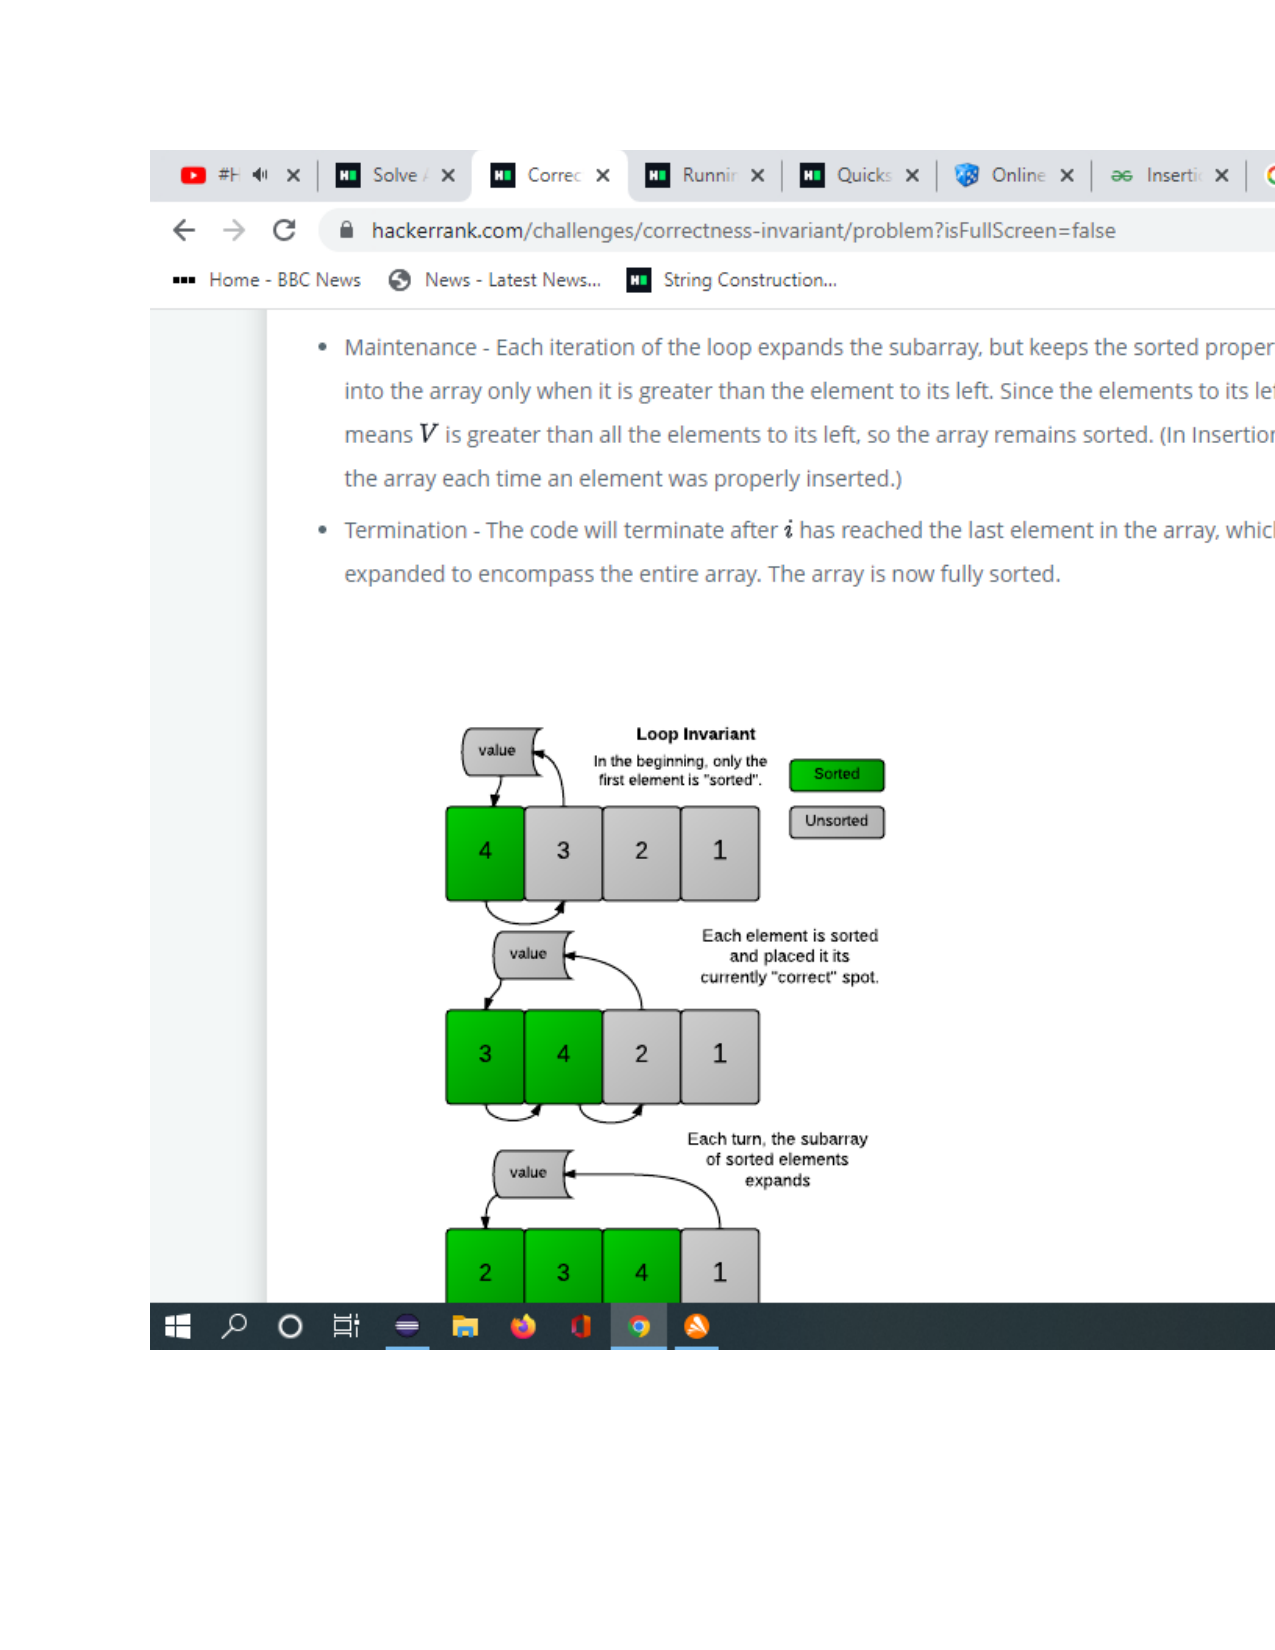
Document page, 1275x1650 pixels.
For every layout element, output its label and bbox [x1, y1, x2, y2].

picture [150, 150, 1275, 1350]
